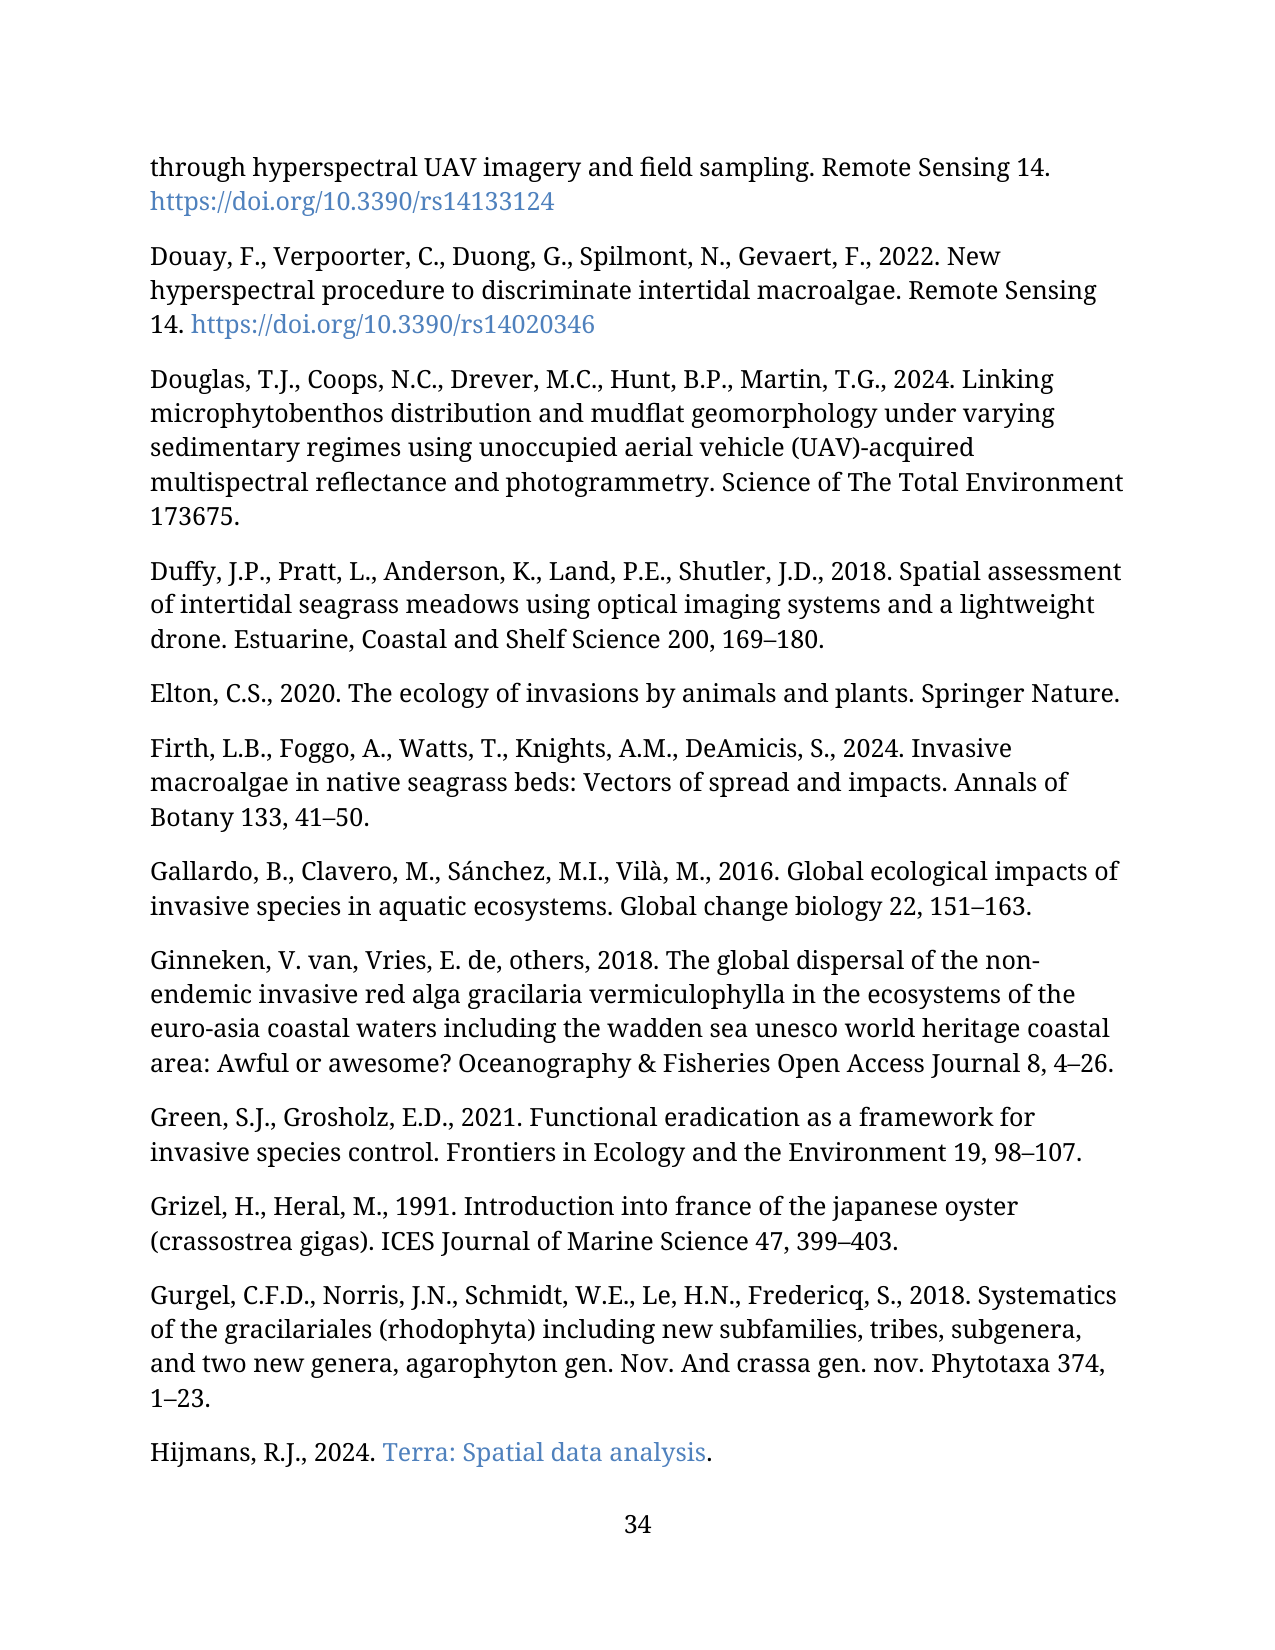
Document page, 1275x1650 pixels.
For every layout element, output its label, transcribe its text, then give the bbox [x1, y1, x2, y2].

text Gurgel, C.F.D., Norris, J.N., Schmidt, W.E., Le, H.N., Fredericq, S., 2018. Systematics of the gracilariales (rhodophyta) including new subfamilies, tribes, subgenera, and two new genera, agarophyton gen. Nov. And crassa gen. nov. Phytotaxa 374, 1–23. [150, 1278, 1125, 1414]
text Douay, F., Verpoorter, C., Duong, G., Spilmont, N., Gevaert, F., 2022. New hyperspectral procedure to discriminate intertidal macroalgae. Remote Sensing 14. https://doi.org/10.3390/rs14020346 [150, 239, 1125, 341]
text Elton, C.S., 2020. The ecology of invasions by animals and plants. Springer Nature. [150, 676, 1125, 710]
text Gallardo, B., Clavero, M., Sánchez, M.I., Vilà, M., 2016. Global ecological impacts of invasive species in aquatic ecosystems. Global change biology 22, 151–163. [150, 854, 1125, 922]
text Douglas, T.J., Coops, N.C., Drever, M.C., Hunt, B.P., Martin, T.G., 2024. Linking microphytobenthos distribution and mudflat geomorphology under varying sedimentary regimes using unoccupied aerial vehicle (UAV)-acquired multispectral reflectance and photogrammetry. Science of The Total Environment 173675. [150, 362, 1125, 532]
text Grizel, H., Heral, M., 1991. Introduction into france of the japanese oyster (crassostrea gigas). ICES Journal of Marine Science 47, 399–403. [150, 1189, 1125, 1257]
text Duffy, J.P., Pratt, L., Anderson, K., Land, P.E., Shutler, J.D., 2018. Spatial assessment of intertidal seagrass meadows using optical imaging systems and a lightweight drone. Estuarine, Coastal and Shelf Science 200, 169–180. [150, 553, 1125, 655]
text Ginneken, V. van, Vries, E. de, others, 2018. The global dispersal of the non-endemic invasive red alga gracilaria vermiculophylla in the ecosystems of the euro-asia coastal waters including the wadden sea unesco world heritage coastal area: Awful or awesome? Oceanography & Fisheries Open Access Journal 8, 4–26. [150, 943, 1125, 1079]
text Firth, L.B., Foggo, A., Watts, T., Knights, A.M., DeAmicis, S., 2024. Invasive macroalgae in native seagrass beds: Vectors of spread and impacts. Annals of Botany 133, 41–50. [150, 731, 1125, 833]
text Hijmans, R.J., 2024. Terra: Spatial data analysis. [150, 1435, 1125, 1469]
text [150, 150, 1125, 218]
text Green, S.J., Grosholz, E.D., 2021. Functional eradication as a framework for invasive species control. Frontiers in Ecology and the Environment 19, 98–107. [150, 1100, 1125, 1168]
